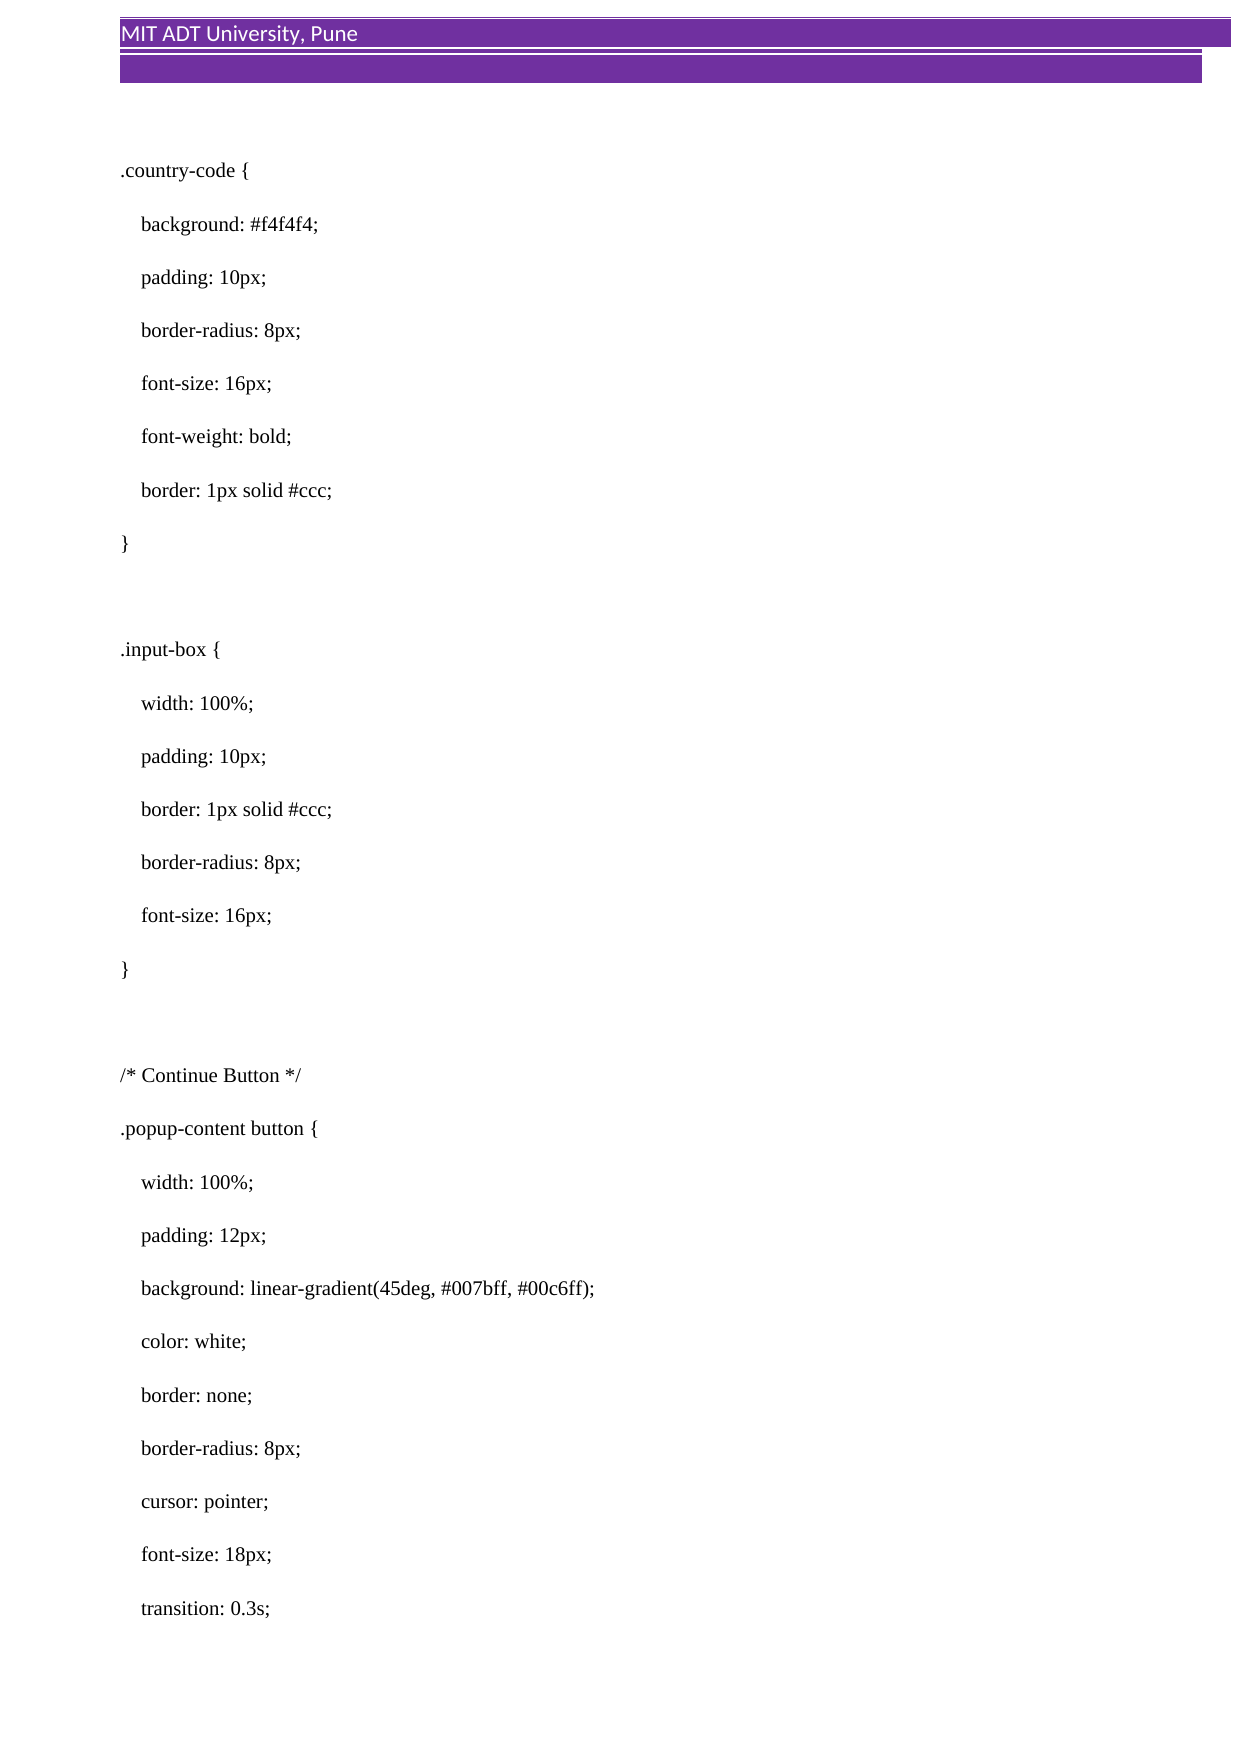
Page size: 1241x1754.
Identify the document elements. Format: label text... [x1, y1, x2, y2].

text border: none; [120, 1382, 1202, 1407]
text font-size: 16px; [120, 903, 1202, 927]
text border-radius: 8px; [120, 850, 1202, 874]
text width: 100%; [120, 1169, 1202, 1194]
text font-size: 18px; [120, 1542, 1202, 1566]
text font-size: 16px; [120, 371, 1202, 395]
text padding: 10px; [120, 744, 1202, 768]
text border: 1px solid #ccc; [120, 478, 1202, 502]
text padding: 10px; [120, 265, 1202, 289]
text cursor: pointer; [120, 1489, 1202, 1513]
text color: white; [120, 1329, 1202, 1353]
text border: 1px solid #ccc; [120, 797, 1202, 821]
text background: #f4f4f4; [120, 211, 1202, 236]
text } [120, 957, 1202, 981]
text } [120, 531, 1202, 555]
text width: 100%; [120, 691, 1202, 714]
text .popup-content button { [120, 1116, 1202, 1140]
text padding: 12px; [120, 1223, 1202, 1247]
text border-radius: 8px; [120, 1436, 1202, 1460]
text font-weight: bold; [120, 424, 1202, 448]
text transition: 0.3s; [120, 1595, 1202, 1619]
text /* Continue Button */ [120, 1063, 1202, 1087]
text .input-box { [120, 637, 1202, 661]
text border-radius: 8px; [120, 318, 1202, 342]
text background: linear-gradient(45deg, #007bff, #00c6ff); [120, 1276, 1202, 1300]
text .country-code { [120, 158, 1202, 182]
